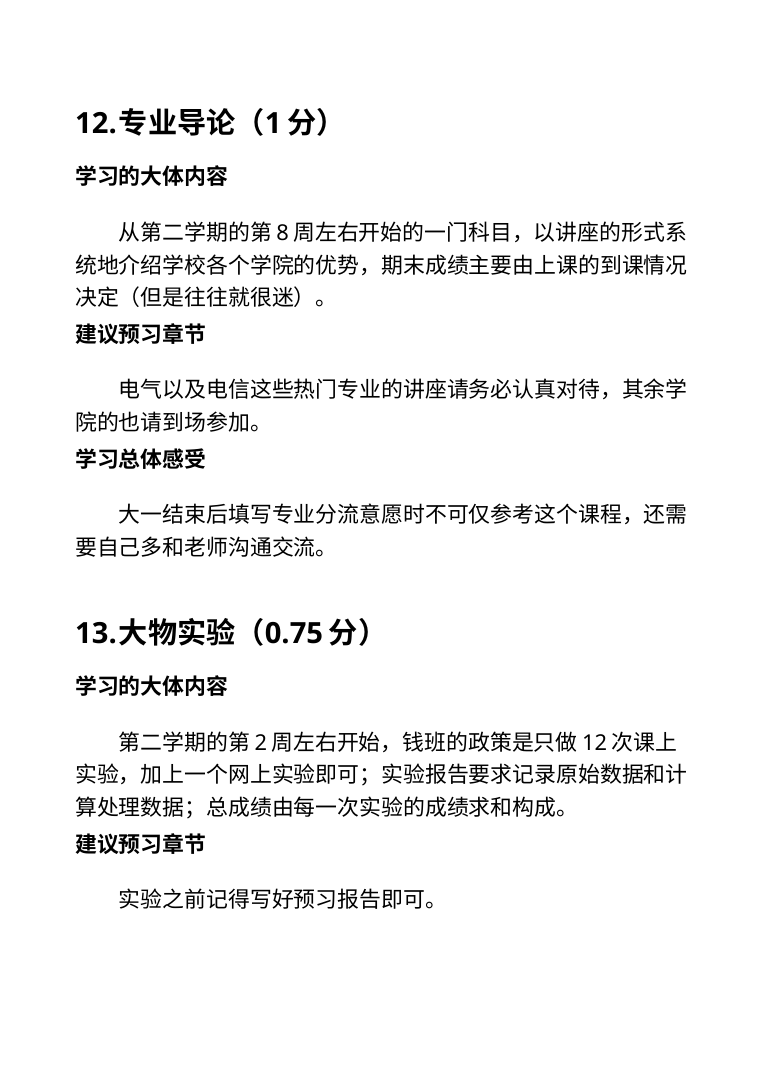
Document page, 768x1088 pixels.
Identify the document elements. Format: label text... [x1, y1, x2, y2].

text 建议预习章节 [75, 826, 671, 859]
text 专业导论（1分） [75, 89, 693, 154]
text 建议预习章节 [75, 316, 671, 349]
text 大一结束后填写专业分流意愿时不可仅参考这个课程，还需要自己多和老师沟通交流。 [75, 497, 693, 562]
text 实验之前记得写好预习报告即可。 [75, 882, 693, 914]
text 从第二学期的第8周左右开始的一门科目，以讲座的形式系统地介绍学校各个学院的优势，期末成绩主要由上课的到课情况决定（但是往往就很迷）。 [75, 215, 693, 312]
text 电气以及电信这些热门专业的讲座请务必认真对待，其余学院的也请到场参加。 [75, 372, 693, 437]
text 大物实验（0.75分） [75, 599, 693, 664]
text 学习的大体内容 [75, 159, 671, 191]
text 第二学期的第2周左右开始，钱班的政策是只做12次课上实验，加上一个网上实验即可；实验报告要求记录原始数据和计算处理数据；总成绩由每一次实验的成绩求和构成。 [75, 724, 693, 822]
text 学习总体感受 [75, 441, 671, 474]
text 学习的大体内容 [75, 669, 671, 701]
